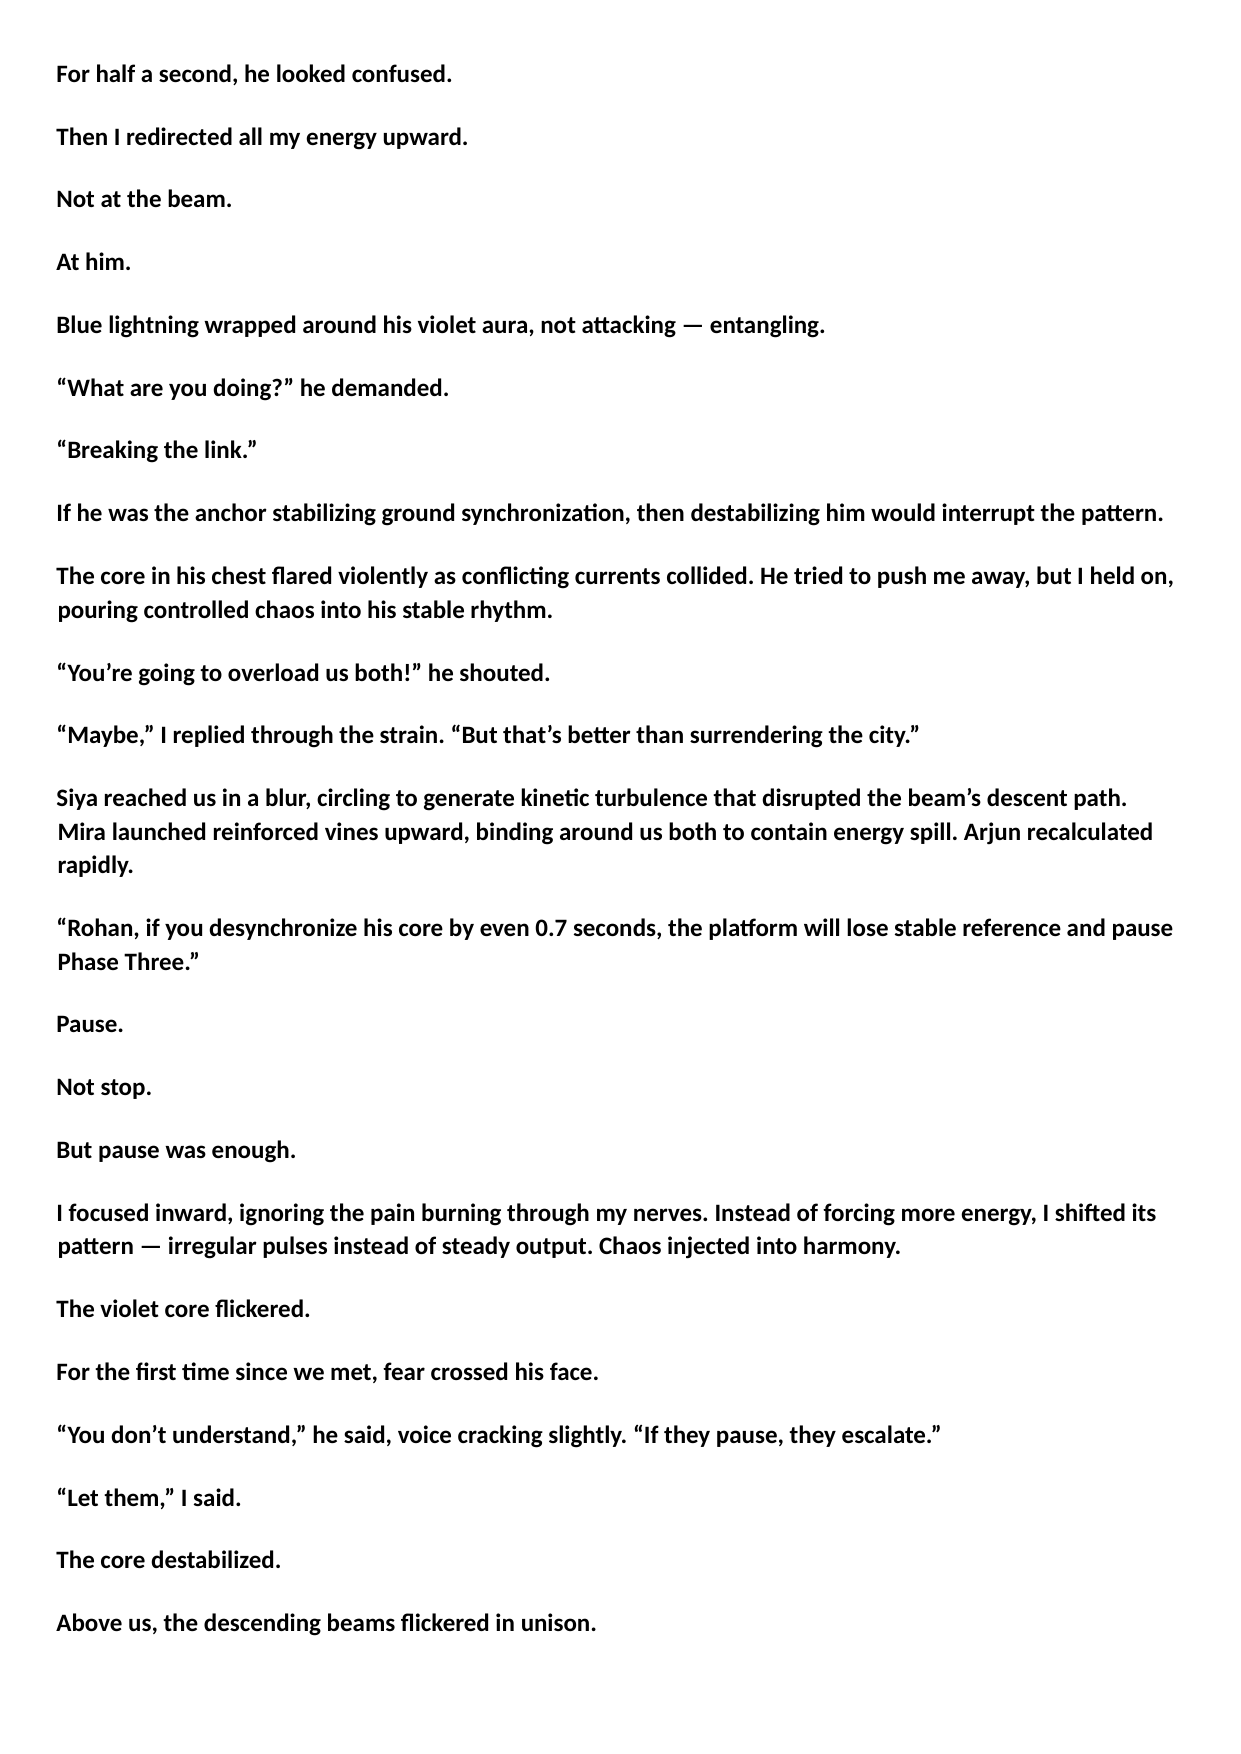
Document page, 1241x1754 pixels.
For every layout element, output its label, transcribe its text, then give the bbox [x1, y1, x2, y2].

text Above us, the descending beams flickered in unison. [56, 1607, 1181, 1638]
text “You don’t understand,” he said, voice cracking slightly. “If they pause, they escalate.” [56, 1419, 1181, 1449]
text If he was the anchor stabilizing ground synchronization, then destabilizing him would interrupt the pattern. [56, 497, 1181, 528]
text “Let them,” I said. [56, 1482, 1181, 1512]
text Then I redirected all my energy upward. [56, 121, 1181, 151]
text Not stop. [56, 1071, 1181, 1102]
text The violet core flickered. [56, 1293, 1181, 1324]
text “Breaking the link.” [56, 435, 1181, 465]
text “You’re going to overload us both!” he shouted. [56, 657, 1181, 687]
text The core in his chest flared violently as conflicting currents collided. He tried to push me away, but I held on, pouring controlled chaos into his stable rhythm. [56, 560, 1181, 624]
text But pause was enough. [56, 1134, 1181, 1165]
text At him. [56, 246, 1181, 277]
text For the first time since we met, fear crossed his face. [56, 1356, 1181, 1387]
text “Maybe,” I replied through the strain. “But that’s better than surrendering the city.” [56, 719, 1181, 750]
text Not at the beam. [56, 183, 1181, 214]
text For half a second, he looked confused. [56, 58, 1181, 88]
text Pause. [56, 1008, 1181, 1039]
text Siya reached us in a blur, circling to generate kinetic turbulence that disrupted the beam’s descent path. Mira launched reinforced vines upward, binding around us both to contain energy spill. Arjun recalculated rapidly. [56, 782, 1181, 880]
text “Rohan, if you desynchronize his core by even 0.7 seconds, the platform will lose stable reference and pause Phase Three.” [56, 912, 1181, 976]
text Blue lightning wrapped around his violet aura, not attacking — entangling. [56, 309, 1181, 339]
text The core destabilized. [56, 1544, 1181, 1575]
text I focused inward, ignoring the pain burning through my nerves. Instead of forcing more energy, I shifted its pattern — irregular pulses instead of steady output. Chaos injected into harmony. [56, 1197, 1181, 1261]
text “What are you doing?” he demanded. [56, 372, 1181, 402]
